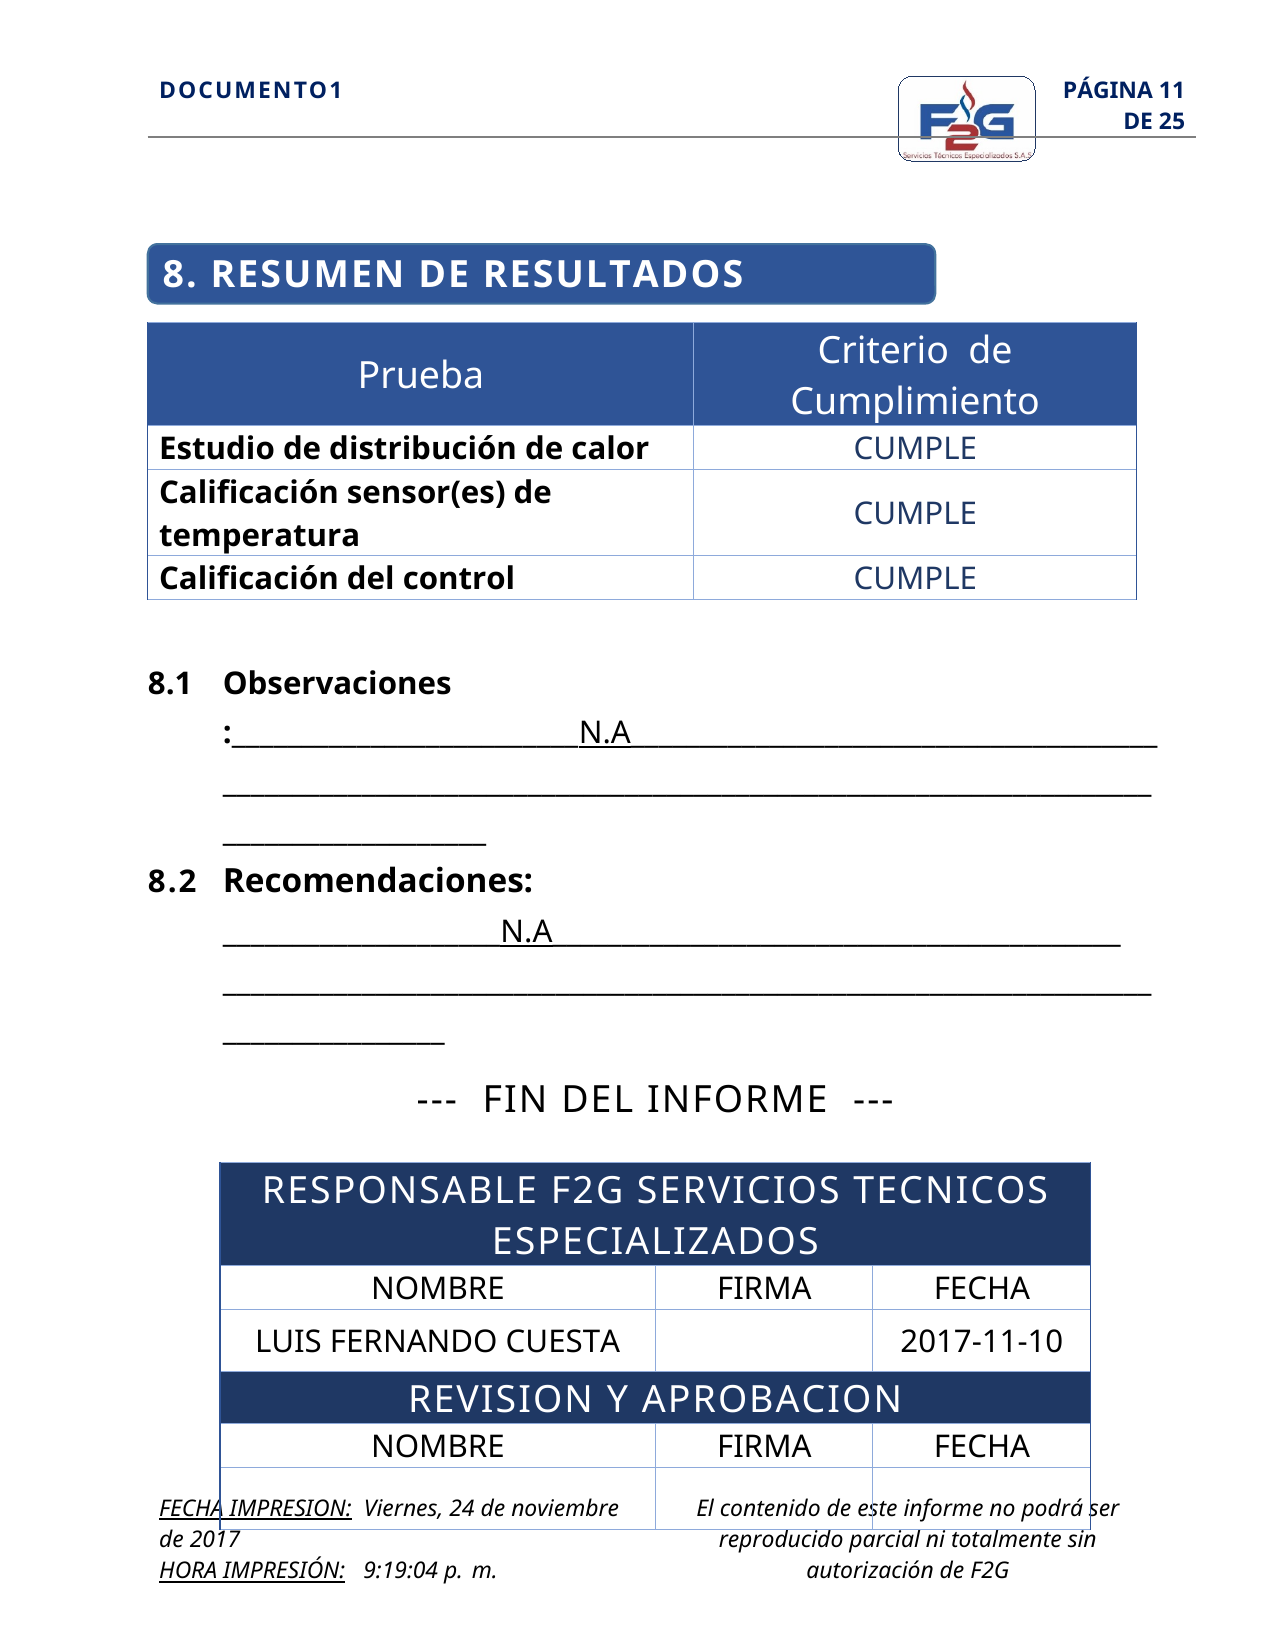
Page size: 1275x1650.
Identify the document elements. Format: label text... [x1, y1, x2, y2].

table_header Criterio de Cumplimiento [694, 323, 1136, 425]
table_cell Estudio de distribución de calor [148, 426, 693, 469]
table_cell [873, 1468, 1090, 1529]
table_cell [656, 1310, 872, 1371]
table_cell [656, 1468, 872, 1529]
table_cell FECHA [873, 1266, 1090, 1309]
table_cell CUMPLE [694, 426, 1136, 469]
list Observaciones:_________________________N.A____________________________________________________________________________________________________________________________ [148, 661, 1163, 851]
table_cell LUIS FERNANDO CUESTA [221, 1310, 655, 1371]
table_cell 2017-11-10 [873, 1310, 1090, 1371]
table_cell Calificación sensor(es) de temperatura [148, 470, 693, 555]
table_cell CUMPLE [694, 556, 1136, 599]
table_cell FIRMA [656, 1424, 872, 1467]
table_cell FIRMA [656, 1266, 872, 1309]
text --- FIN DEL INFORME --- [148, 1072, 1163, 1123]
table_cell NOMBRE [221, 1266, 655, 1309]
table_cell FECHA [873, 1424, 1090, 1467]
list Recomendaciones: ____________________N.A_________________________________________ ___________________________________________________________________________________ [148, 857, 1163, 1049]
table_cell [221, 1468, 655, 1529]
table_cell Calificación del control [148, 556, 693, 599]
table_cell CUMPLE [694, 470, 1136, 555]
table_cell REVISION Y APROBACION [221, 1372, 1090, 1423]
table_header Prueba [148, 323, 693, 425]
picture [899, 138, 1035, 161]
picture [898, 76, 1036, 136]
table_cell NOMBRE [221, 1424, 655, 1467]
table_header RESPONSABLE F2G SERVICIOS TECNICOS ESPECIALIZADOS [221, 1163, 1090, 1265]
